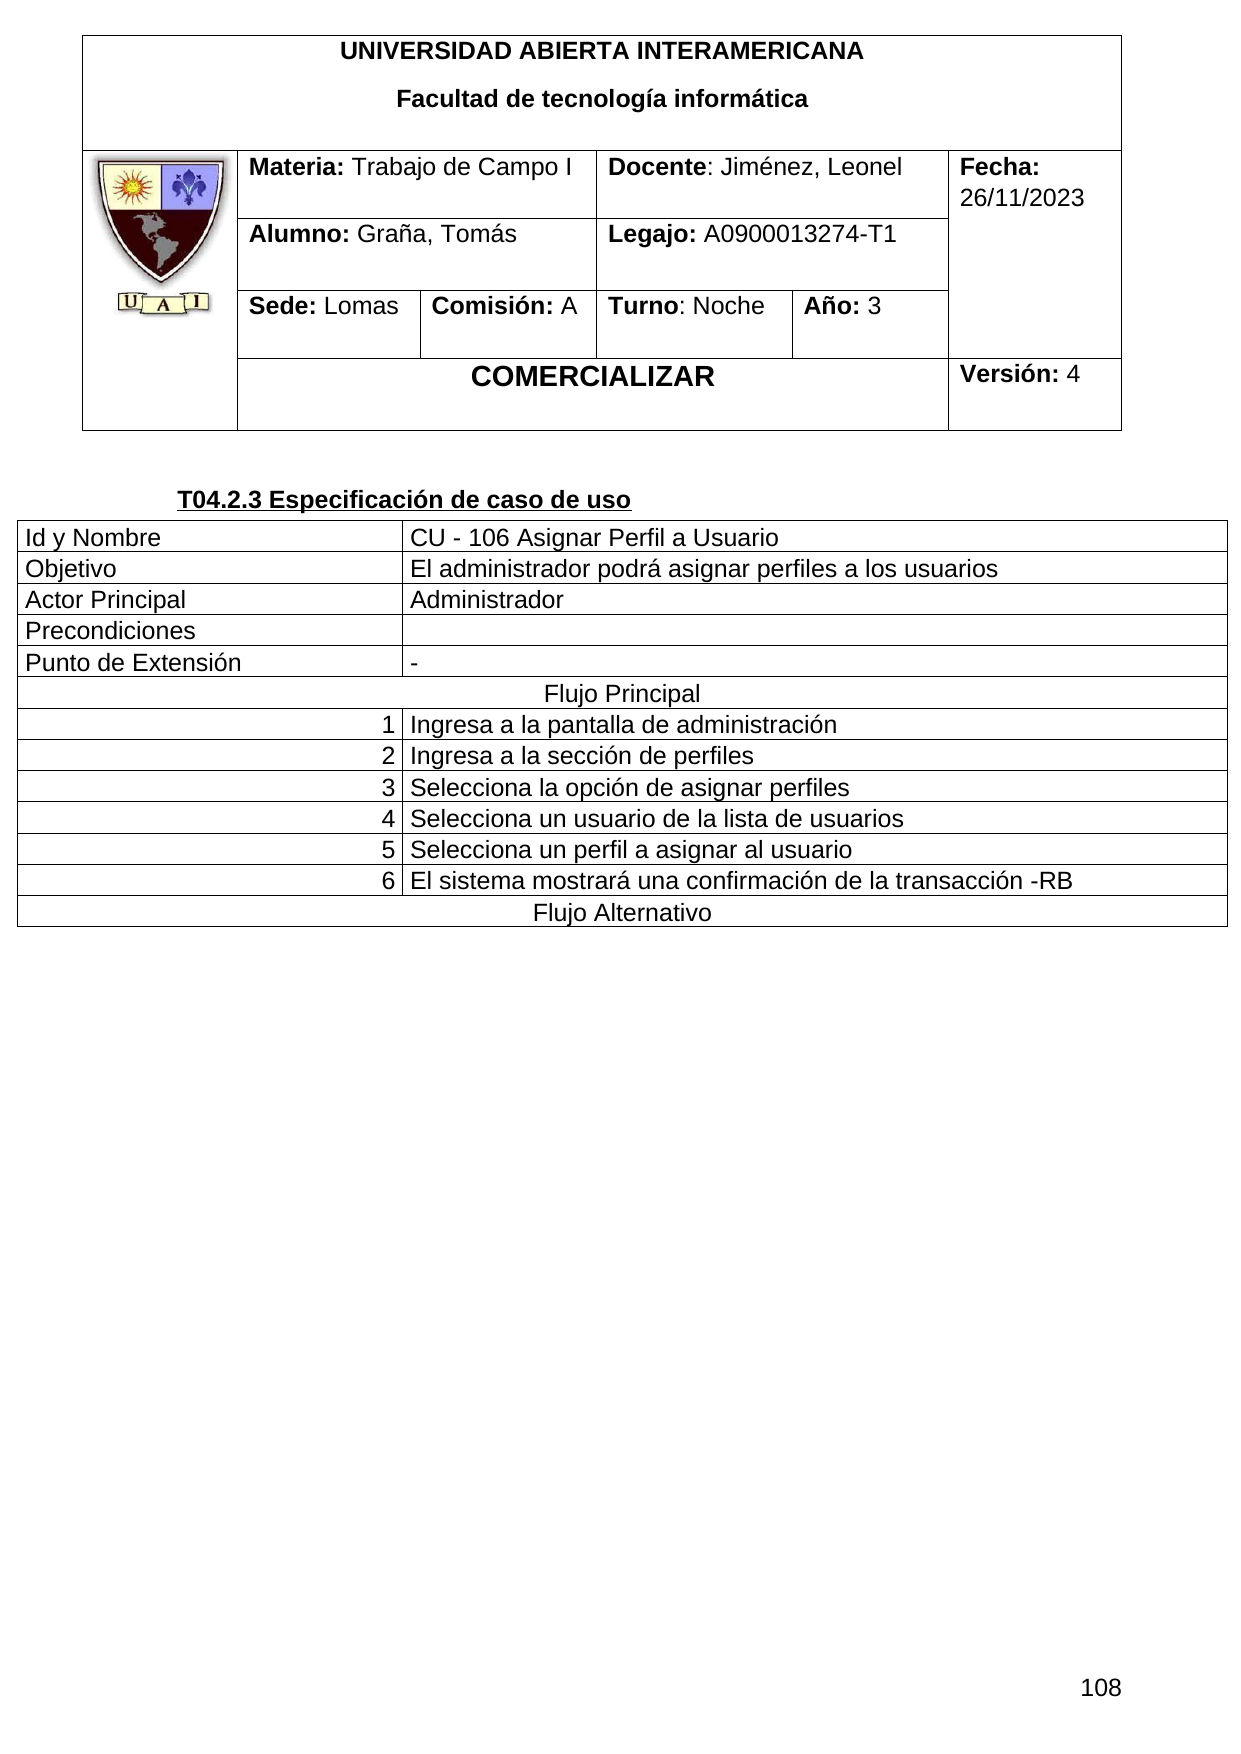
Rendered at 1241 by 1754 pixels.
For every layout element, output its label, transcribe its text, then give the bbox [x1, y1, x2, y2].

table_cell Flujo Principal [18, 677, 1227, 707]
table_cell Flujo Alternativo [18, 896, 1227, 926]
table_cell 2 [18, 740, 402, 770]
table_cell El administrador podrá asignar perfiles a los usuarios [403, 552, 1227, 582]
table_header CU - 106 Asignar Perfil a Usuario [403, 521, 1227, 551]
table_cell 3 [18, 771, 402, 801]
table_cell - [403, 646, 1227, 676]
table_cell Precondiciones [18, 615, 402, 645]
table_cell 5 [18, 834, 402, 864]
picture [87, 151, 234, 320]
table_cell Selecciona la opción de asignar perfiles [403, 771, 1227, 801]
table_cell [403, 615, 1227, 645]
table_cell Ingresa a la sección de perfiles [403, 740, 1227, 770]
subtitle T04.2.3 Especificación de caso de uso [177, 485, 1122, 513]
table_cell Objetivo [18, 552, 402, 582]
table_cell Ingresa a la pantalla de administración [403, 709, 1227, 739]
table_cell Selecciona un usuario de la lista de usuarios [403, 802, 1227, 832]
table_cell El sistema mostrará una confirmación de la transacción -RB [403, 865, 1227, 895]
table_cell Actor Principal [18, 584, 402, 614]
table_cell 6 [18, 865, 402, 895]
table_cell 1 [18, 709, 402, 739]
table_cell Selecciona un perfil a asignar al usuario [403, 834, 1227, 864]
table_cell 4 [18, 802, 402, 832]
table_header Id y Nombre [18, 521, 402, 551]
table_cell Punto de Extensión [18, 646, 402, 676]
table_cell Administrador [403, 584, 1227, 614]
